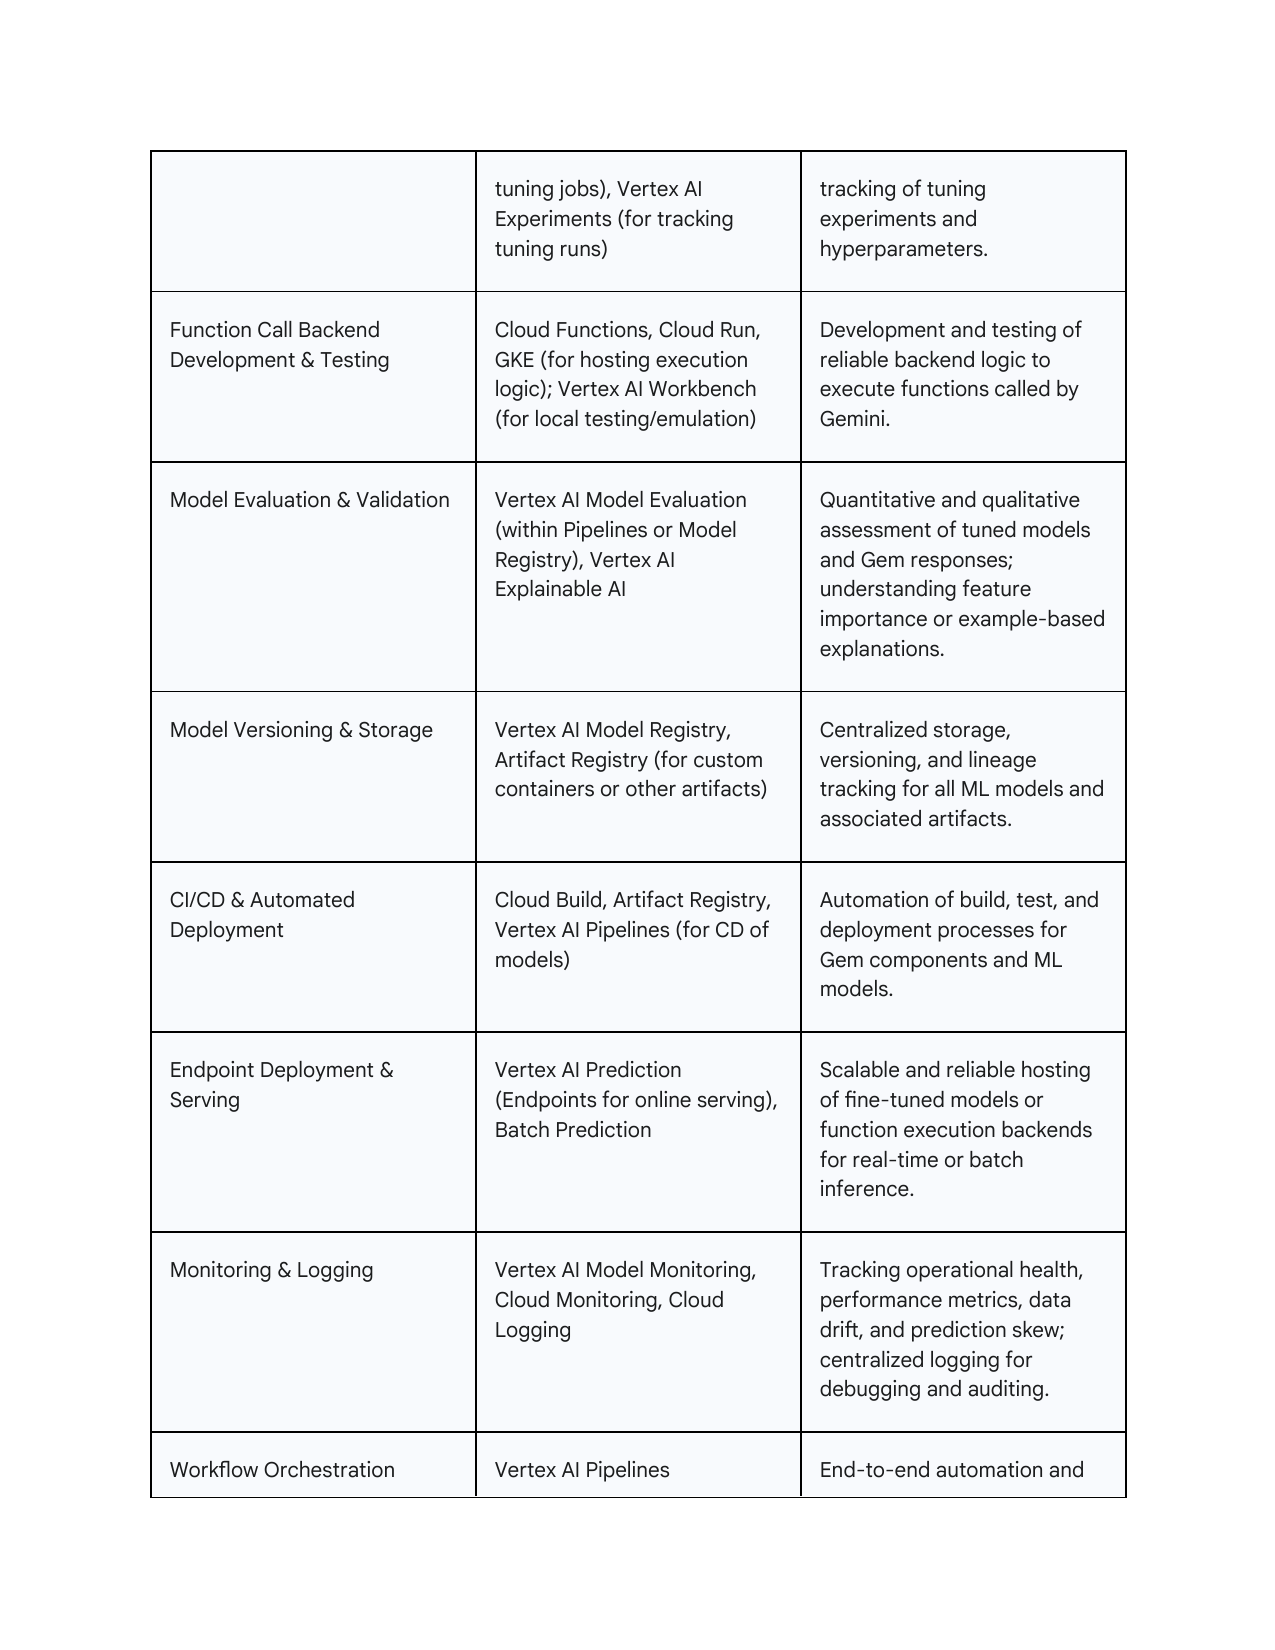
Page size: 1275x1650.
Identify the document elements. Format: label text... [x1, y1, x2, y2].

table_cell Vertex AI Model Monitoring, Cloud Monitoring, Cloud Logging [477, 1233, 800, 1431]
table_cell Endpoint Deployment & Serving [152, 1033, 475, 1231]
table_cell Vertex AI Pipelines [477, 1433, 800, 1496]
table_cell Model Evaluation & Validation [152, 463, 475, 691]
table_cell Cloud Build, Artifact Registry, Vertex AI Pipelines (for CD of models) [477, 863, 800, 1031]
table_cell Vertex AI Prediction (Endpoints for online serving), Batch Prediction [477, 1033, 800, 1231]
table_cell Tracking operational health, performance metrics, data drift, and prediction skew; centralized logging for debugging and auditing. [802, 1233, 1125, 1431]
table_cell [477, 152, 800, 291]
table_cell Model Versioning & Storage [152, 692, 475, 861]
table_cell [802, 1433, 1125, 1496]
table_cell Function Call Backend Development & Testing [152, 292, 475, 461]
table_cell Vertex AI Model Registry, Artifact Registry (for custom containers or other artifacts) [477, 692, 800, 861]
table_cell Quantitative and qualitative assessment of tuned models and Gem responses; understanding feature importance or example-based explanations. [802, 463, 1125, 691]
table_cell Monitoring & Logging [152, 1233, 475, 1431]
table_cell Vertex AI Model Evaluation (within Pipelines or Model Registry), Vertex AI Explainable AI [477, 463, 800, 691]
table_cell CI/CD & Automated Deployment [152, 863, 475, 1031]
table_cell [152, 1433, 475, 1496]
table_cell Automation of build, test, and deployment processes for Gem components and ML models. [802, 863, 1125, 1031]
table_cell Centralized storage, versioning, and lineage tracking for all ML models and associated artifacts. [802, 692, 1125, 861]
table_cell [802, 152, 1125, 291]
table_cell Cloud Functions, Cloud Run, GKE (for hosting execution logic); Vertex AI Workbench (for local testing/emulation) [477, 292, 800, 461]
table_cell Scalable and reliable hosting of fine-tuned models or function execution backends for real-time or batch inference. [802, 1033, 1125, 1231]
table_cell Development and testing of reliable backend logic to execute functions called by Gemini. [802, 292, 1125, 461]
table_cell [152, 152, 475, 291]
